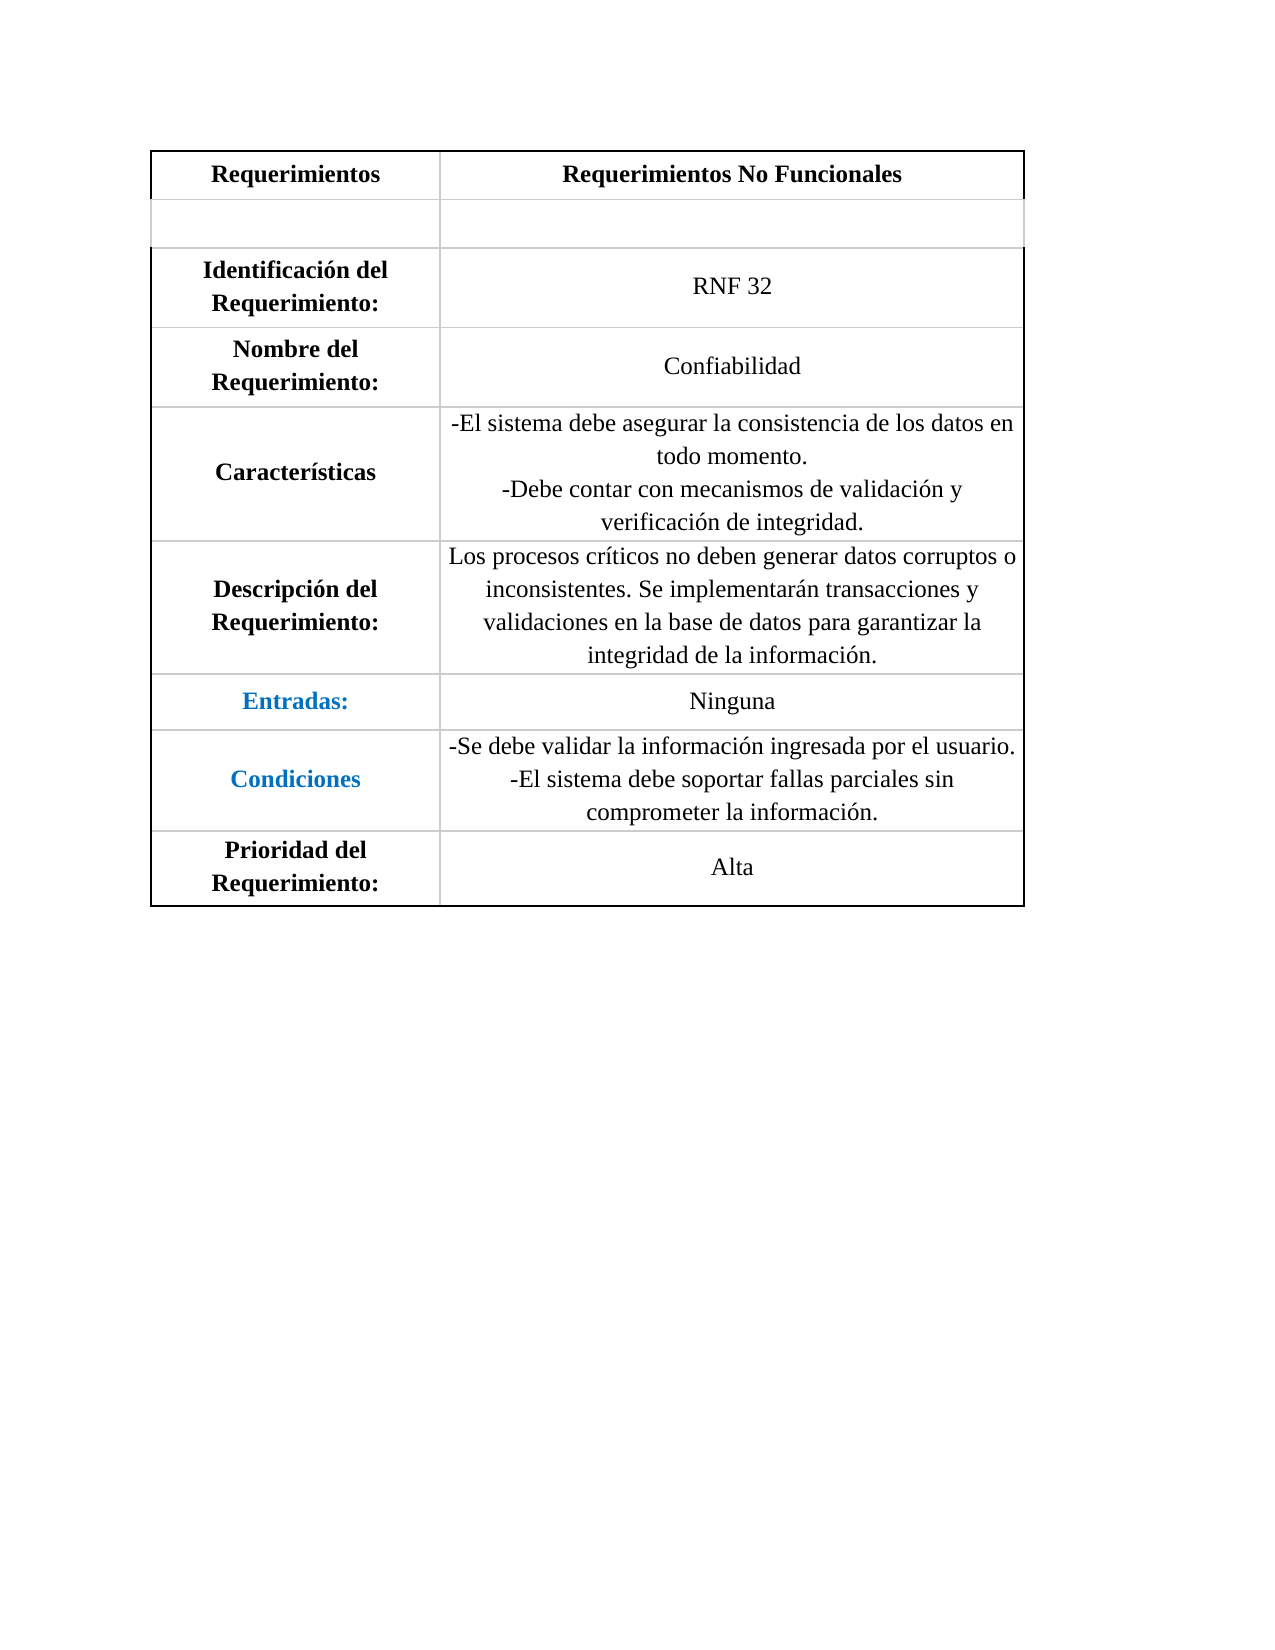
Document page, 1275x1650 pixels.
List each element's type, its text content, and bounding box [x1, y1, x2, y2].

table_cell Ninguna [441, 675, 1023, 729]
table_cell Confiabilidad [441, 328, 1023, 406]
table_cell Prioridad del Requerimiento: [152, 832, 439, 905]
table_cell Condiciones [152, 731, 439, 830]
table_cell -El sistema debe asegurar la consistencia de los datos en todo momento. -Debe contar con mecanismos de validación y verificación de integridad. [441, 408, 1023, 540]
table_cell Características [152, 408, 439, 540]
table_cell Los procesos críticos no deben generar datos corruptos o inconsistentes. Se implementarán transacciones y validaciones en la base de datos para garantizar la integridad de la información. [441, 542, 1023, 673]
table_cell RNF 32 [441, 249, 1023, 327]
table_header Requerimientos [152, 152, 439, 198]
table_cell [152, 200, 439, 247]
table_header Requerimientos No Funcionales [441, 152, 1023, 198]
table_cell Identificación del Requerimiento: [152, 249, 439, 327]
table_cell -Se debe validar la información ingresada por el usuario. -El sistema debe soportar fallas parciales sin comprometer la información. [441, 731, 1023, 830]
table_cell [441, 200, 1023, 247]
table_cell Alta [441, 832, 1023, 905]
table_cell Descripción del Requerimiento: [152, 542, 439, 673]
table_cell Entradas: [152, 675, 439, 729]
table_cell Nombre del Requerimiento: [152, 328, 439, 406]
